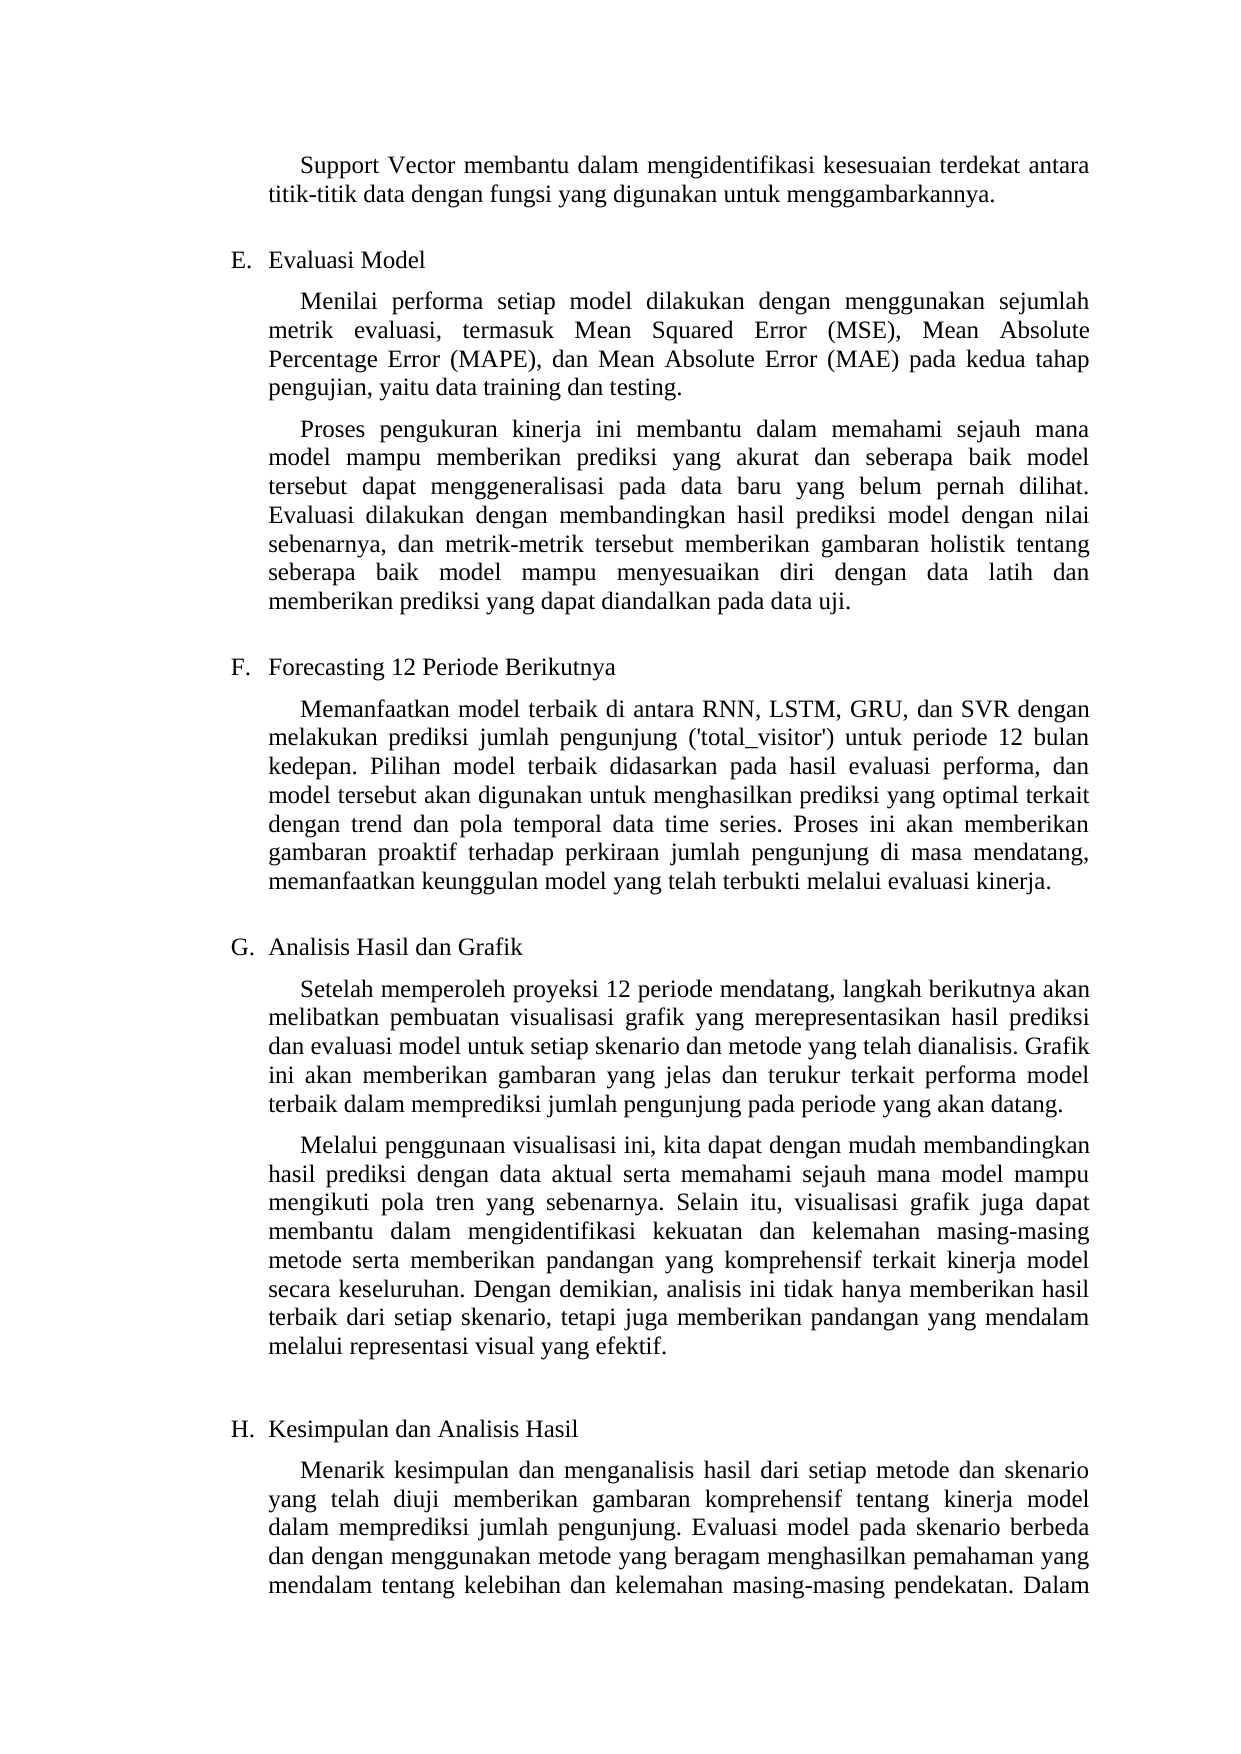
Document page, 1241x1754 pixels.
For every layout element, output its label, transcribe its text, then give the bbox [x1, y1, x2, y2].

text Menilai performa setiap model dilakukan dengan menggunakan sejumlah metrik evaluasi, termasuk Mean Squared Error (MSE), Mean Absolute Percentage Error (MAPE), dan Mean Absolute Error (MAE) pada kedua tahap pengujian, yaitu data training dan testing. [268, 286, 1090, 401]
text Melalui penggunaan visualisasi ini, kita dapat dengan mudah membandingkan hasil prediksi dengan data aktual serta memahami sejauh mana model mampu mengikuti pola tren yang sebenarnya. Selain itu, visualisasi grafik juga dapat membantu dalam mengidentifikasi kekuatan dan kelemahan masing-masing metode serta memberikan pandangan yang komprehensif terkait kinerja model secara keseluruhan. Dengan demikian, analisis ini tidak hanya memberikan hasil terbaik dari setiap skenario, tetapi juga memberikan pandangan yang mendalam melalui representasi visual yang efektif. [268, 1130, 1090, 1360]
subtitle Analisis Hasil dan Grafik [231, 932, 1090, 961]
list Kesimpulan dan Analisis Hasil [231, 1414, 1090, 1442]
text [268, 1455, 1090, 1599]
subtitle Evaluasi Model [231, 245, 1090, 274]
text Proses pengukuran kinerja ini membantu dalam memahami sejauh mana model mampu memberikan prediksi yang akurat dan seberapa baik model tersebut dapat menggeneralisasi pada data baru yang belum pernah dilihat. Evaluasi dilakukan dengan membandingkan hasil prediksi model dengan nilai sebenarnya, dan metrik-metrik tersebut memberikan gambaran holistik tentang seberapa baik model mampu menyesuaikan diri dengan data latih dan memberikan prediksi yang dapat diandalkan pada data uji. [268, 414, 1090, 615]
text Memanfaatkan model terbaik di antara RNN, LSTM, GRU, dan SVR dengan melakukan prediksi jumlah pengunjung ('total_visitor') untuk periode 12 bulan kedepan. Pilihan model terbaik didasarkan pada hasil evaluasi performa, dan model tersebut akan digunakan untuk menghasilkan prediksi yang optimal terkait dengan trend dan pola temporal data time series. Proses ini akan memberikan gambaran proaktif terhadap perkiraan jumlah pengunjung di masa mendatang, memanfaatkan keunggulan model yang telah terbukti melalui evaluasi kinerja. [268, 694, 1090, 895]
subtitle Forecasting 12 Periode Berikutnya [231, 652, 1090, 681]
text Support Vector membantu dalam mengidentifikasi kesesuaian terdekat antara titik-titik data dengan fungsi yang digunakan untuk menggambarkannya. [268, 150, 1090, 207]
text Setelah memperoleh proyeksi 12 periode mendatang, langkah berikutnya akan melibatkan pembuatan visualisasi grafik yang merepresentasikan hasil prediksi dan evaluasi model untuk setiap skenario dan metode yang telah dianalisis. Grafik ini akan memberikan gambaran yang jelas dan terukur terkait performa model terbaik dalam memprediksi jumlah pengunjung pada periode yang akan datang. [268, 974, 1090, 1117]
